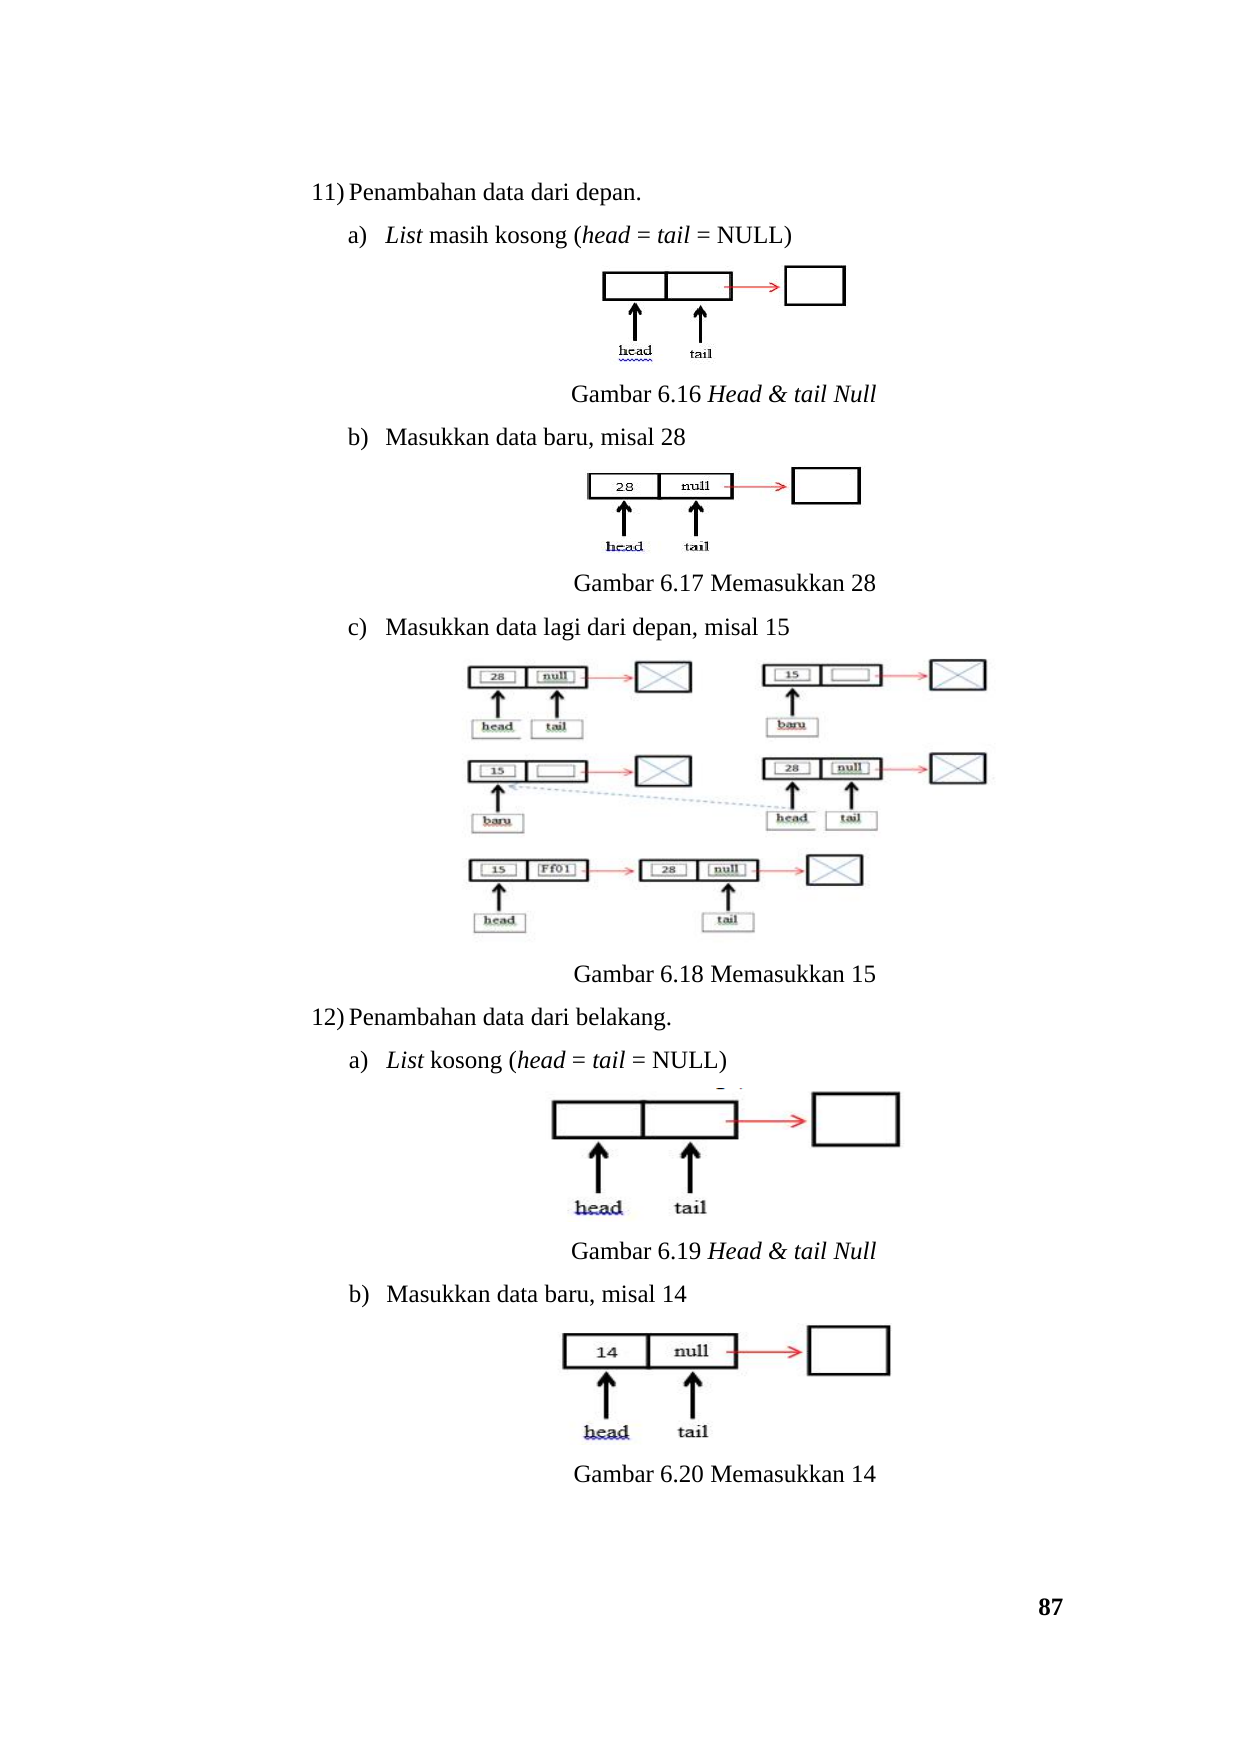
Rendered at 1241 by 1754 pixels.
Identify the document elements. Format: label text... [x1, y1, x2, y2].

picture [583, 465, 866, 555]
list List kosong (head = tail = NULL) [349, 1045, 1063, 1074]
subtitle Head & tail Null [386, 379, 1063, 408]
list Penambahan data dari belakang. [311, 1002, 1063, 1031]
subtitle Head & tail Null [386, 1236, 1063, 1264]
picture [555, 1322, 895, 1445]
picture [595, 263, 855, 365]
list Masukkan data lagi dari depan, misal 15 [348, 612, 1063, 640]
list Masukkan data baru, misal 28 [348, 422, 1063, 451]
subtitle Memasukkan 15 [386, 959, 1063, 988]
picture [545, 1088, 905, 1222]
list Masukkan data baru, misal 14 [349, 1279, 1063, 1308]
subtitle Memasukkan 28 [386, 568, 1063, 597]
list List masih kosong (head = tail = NULL) [348, 220, 1063, 249]
subtitle Memasukkan 14 [386, 1459, 1063, 1487]
list Penambahan data dari depan. [311, 177, 1063, 206]
picture [453, 654, 997, 945]
